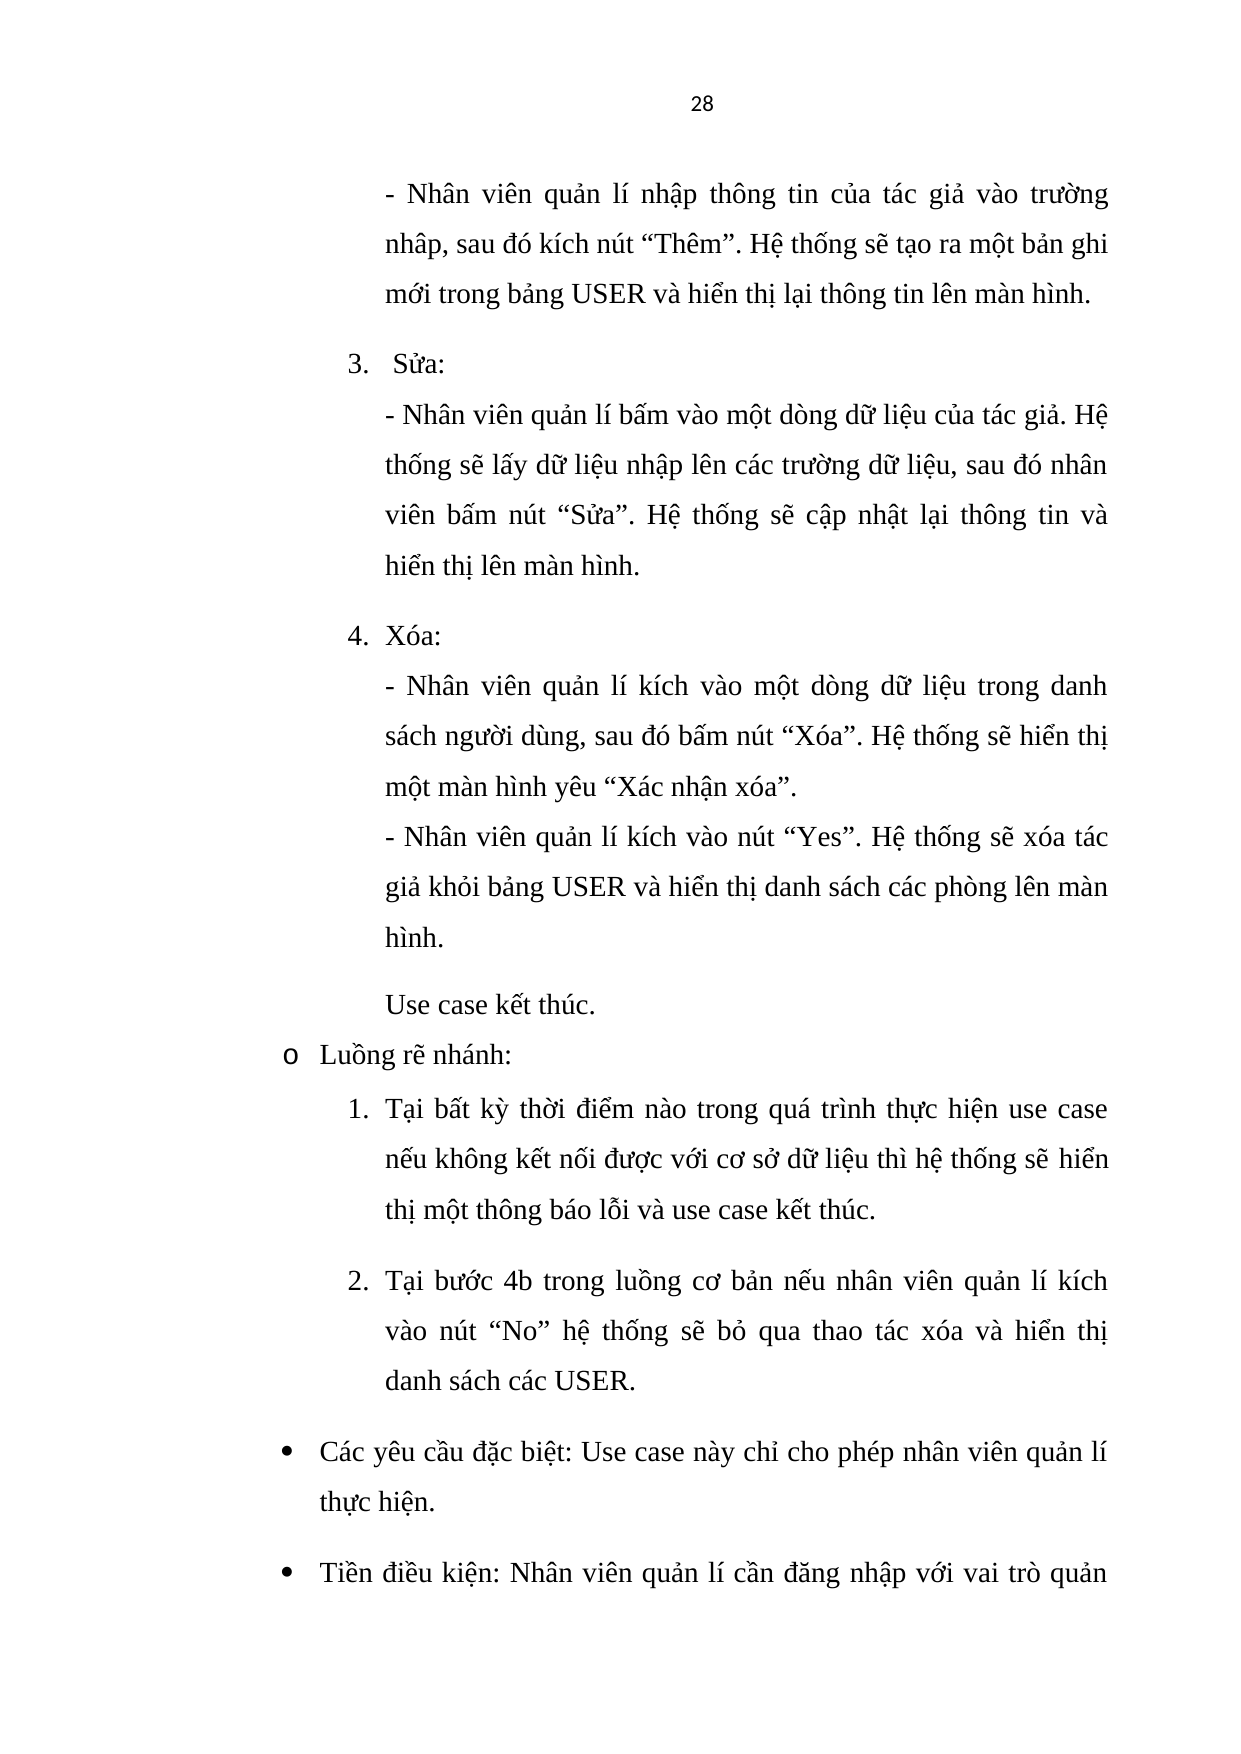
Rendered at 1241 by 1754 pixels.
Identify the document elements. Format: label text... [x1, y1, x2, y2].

list Tại bất kỳ thời điểm nào trong quá trình thực hiện use case nếu không kết nối được với cơ sở dữ liệu thì hệ thống sẽ hiển thị một thông báo lỗi và use case kết thúc. [347, 1091, 1109, 1225]
list Tại bước 4b trong luồng cơ bản nếu nhân viên quản lí kích vào nút “No” hệ thống sẽ bỏ qua thao tác xóa và hiển thị danh sách các USER. [347, 1263, 1109, 1397]
list Luồng rẽ nhánh: [282, 1037, 1122, 1073]
text Use case kết thúc. [310, 987, 1122, 1020]
list Các yêu cầu đặc biệt: Use case này chỉ cho phép nhân viên quản lí thực hiện. [282, 1434, 1108, 1518]
list Xóa: [347, 618, 1109, 651]
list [282, 1555, 1108, 1589]
list - Nhân viên quản lí nhập thông tin của tác giả vào trường nhâp, sau đó kích nút “Thêm”. Hệ thống sẽ tạo ra một bản ghi mới trong bảng USER và hiển thị lại thông tin lên màn hình. [385, 176, 1109, 310]
list - Nhân viên quản lí kích vào nút “Yes”. Hệ thống sẽ xóa tác giả khỏi bảng USER và hiển thị danh sách các phòng lên màn hình. [385, 819, 1109, 953]
list - Nhân viên quản lí bấm vào một dòng dữ liệu của tác giả. Hệ thống sẽ lấy dữ liệu nhập lên các trường dữ liệu, sau đó nhân viên bấm nút “Sửa”. Hệ thống sẽ cập nhật lại thông tin và hiển thị lên màn hình. [385, 397, 1109, 581]
list Sửa: [347, 347, 1109, 380]
list - Nhân viên quản lí kích vào một dòng dữ liệu trong danh sách người dùng, sau đó bấm nút “Xóa”. Hệ thống sẽ hiển thị một màn hình yêu “Xác nhận xóa”. [385, 668, 1109, 802]
